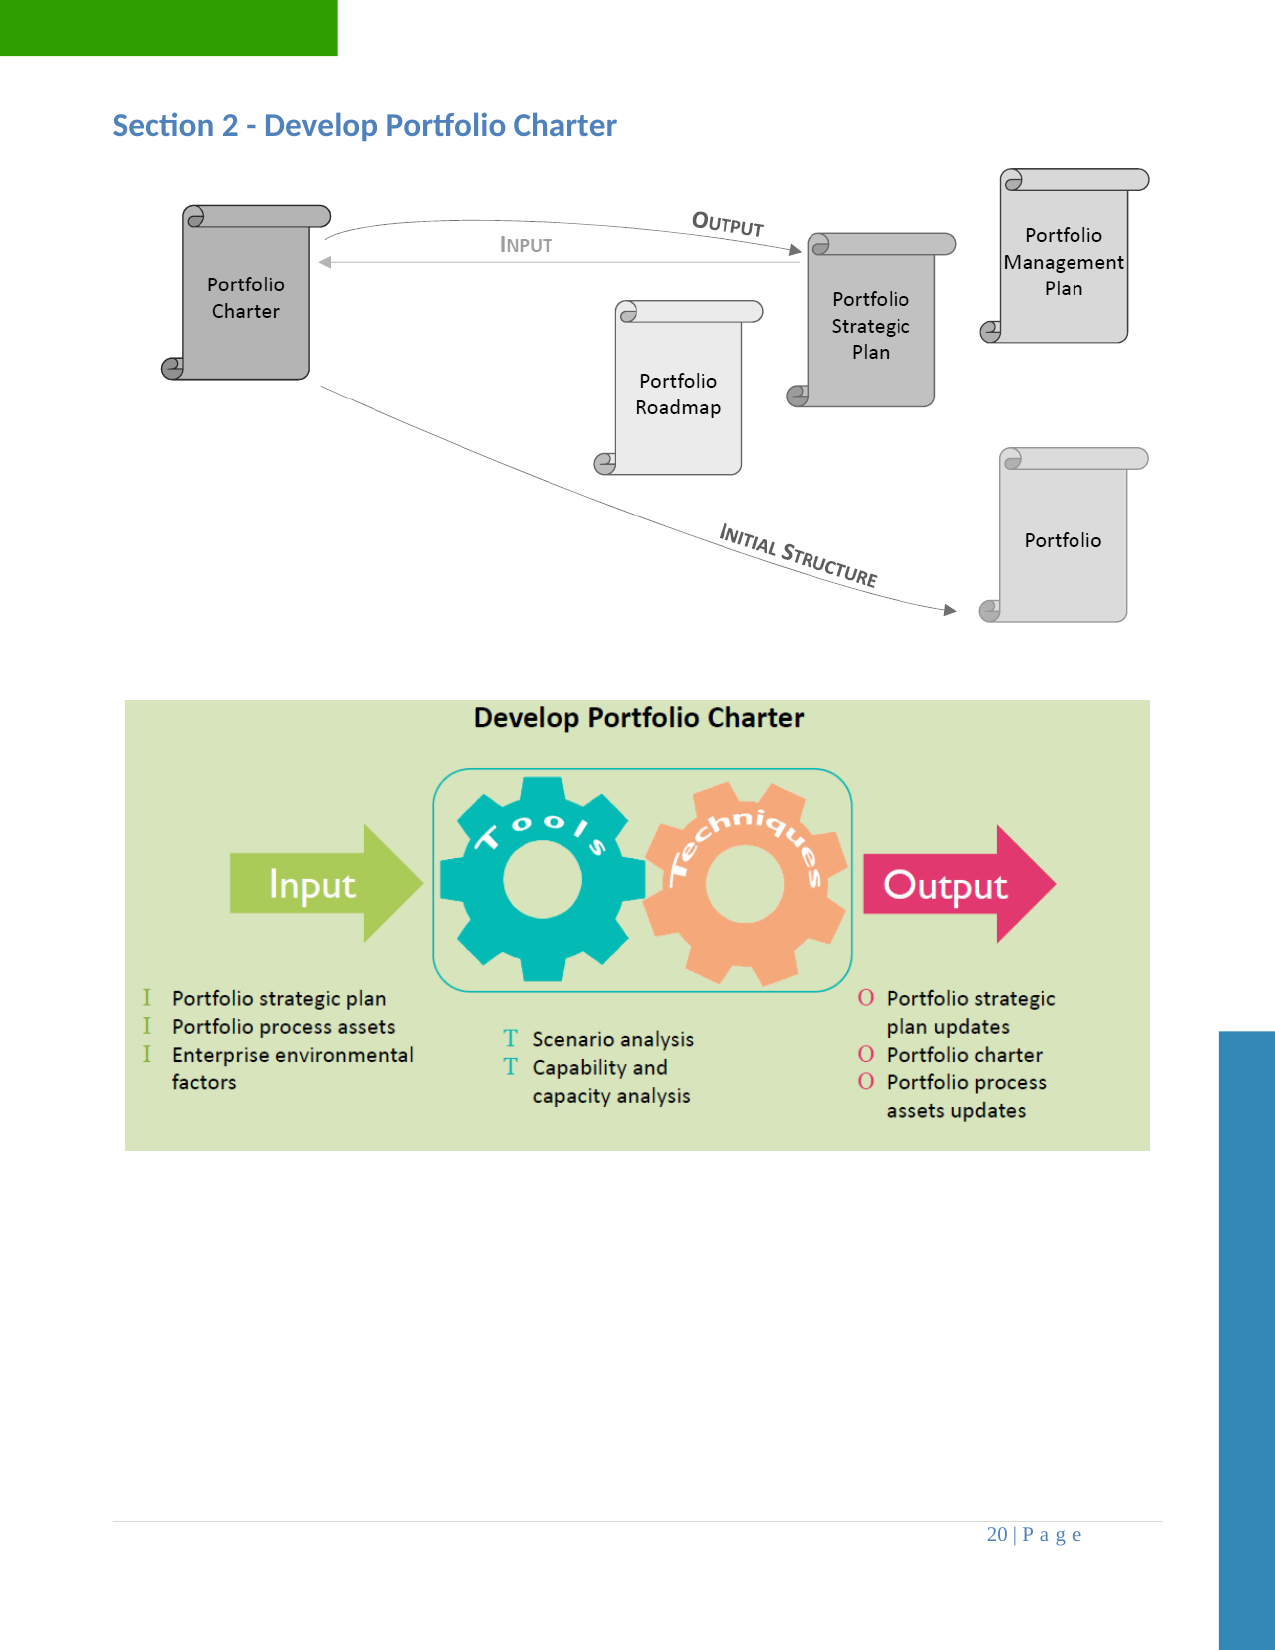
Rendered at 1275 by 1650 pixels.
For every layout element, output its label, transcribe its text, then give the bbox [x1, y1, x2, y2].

picture [125, 700, 1150, 1151]
text Section 2 - Develop Portfolio Charter [112, 104, 1162, 144]
